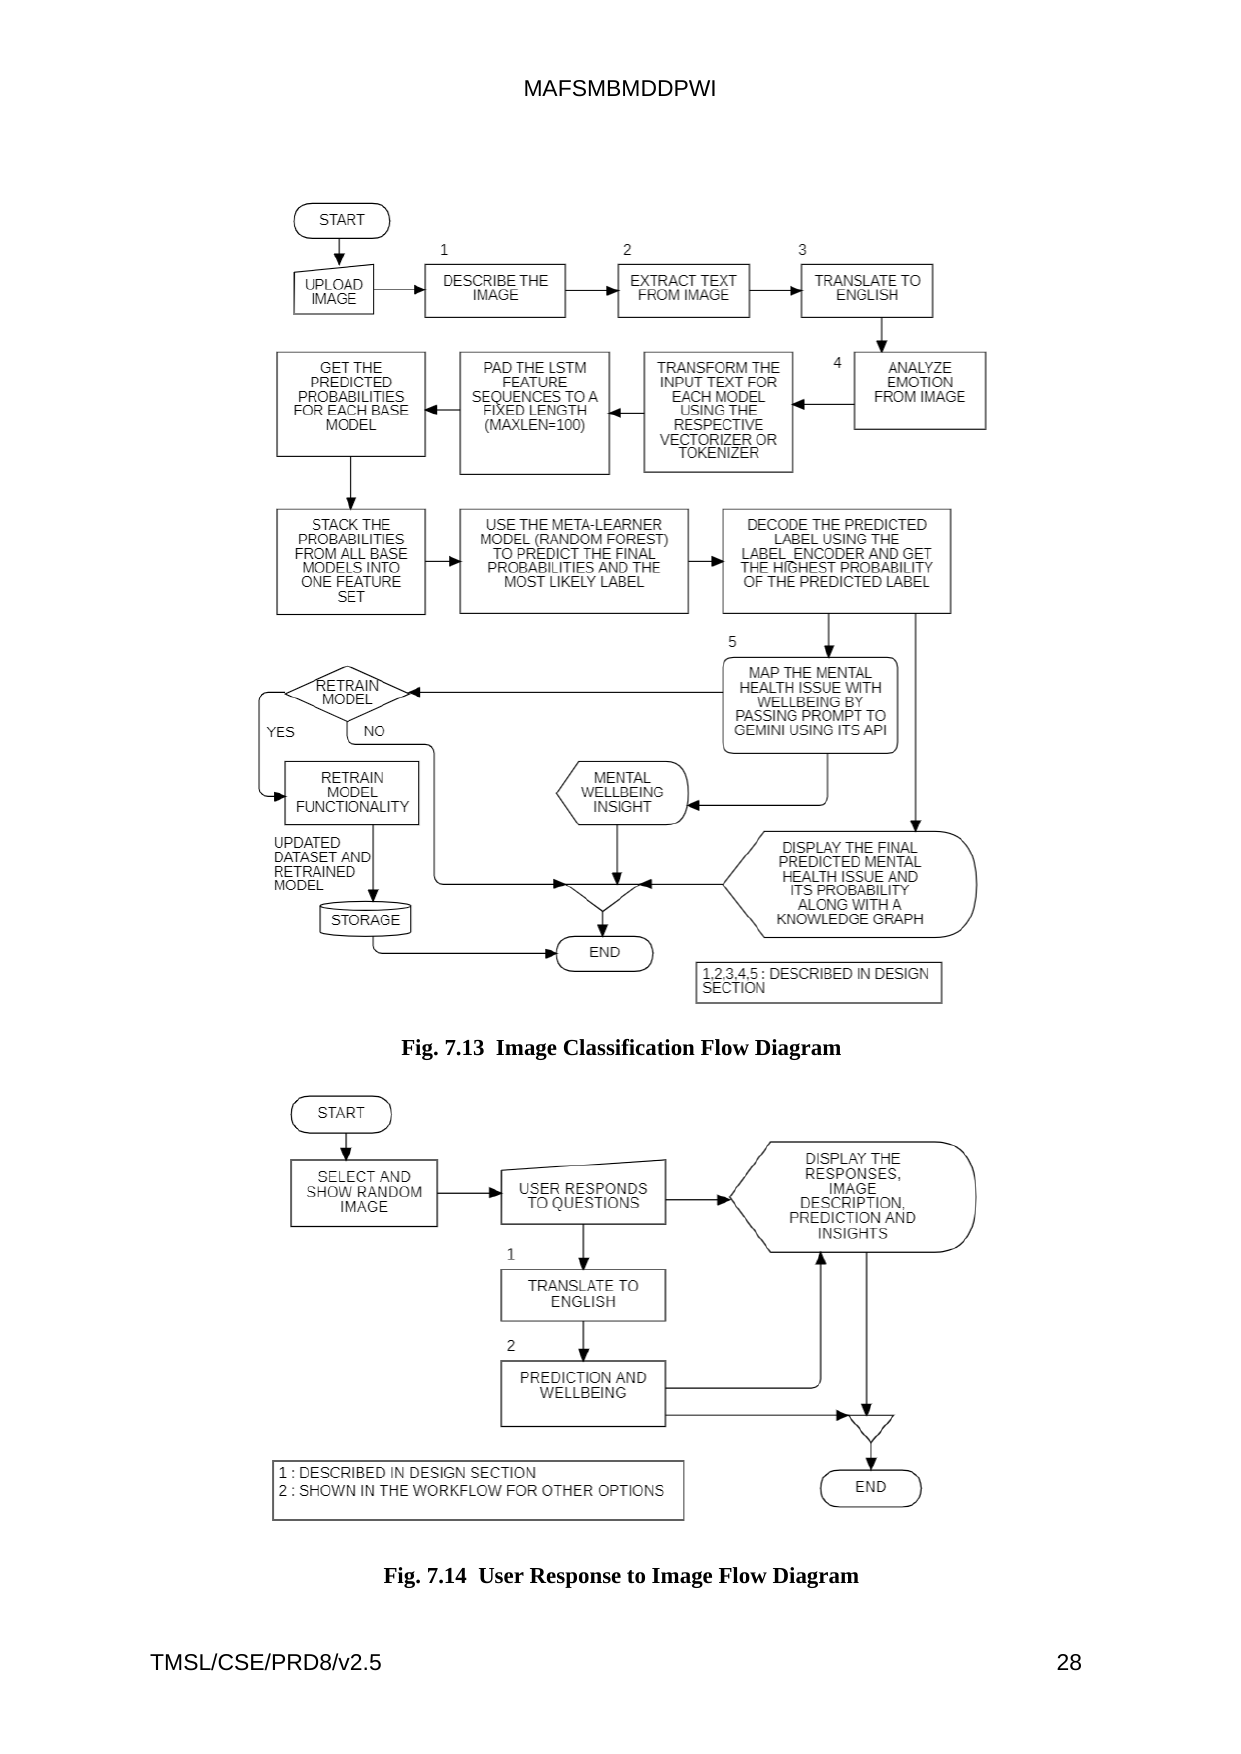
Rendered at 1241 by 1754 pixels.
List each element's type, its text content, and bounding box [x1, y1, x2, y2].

picture [246, 1083, 996, 1539]
table_cell [152, 1073, 1091, 1549]
table_cell Fig. 7.13 Image Classification Flow Diagram [152, 1024, 1091, 1071]
picture [246, 195, 996, 1012]
table_cell Fig. 7.14 User Response to Image Flow Diagram [152, 1552, 1091, 1599]
table_header [152, 185, 1091, 1022]
